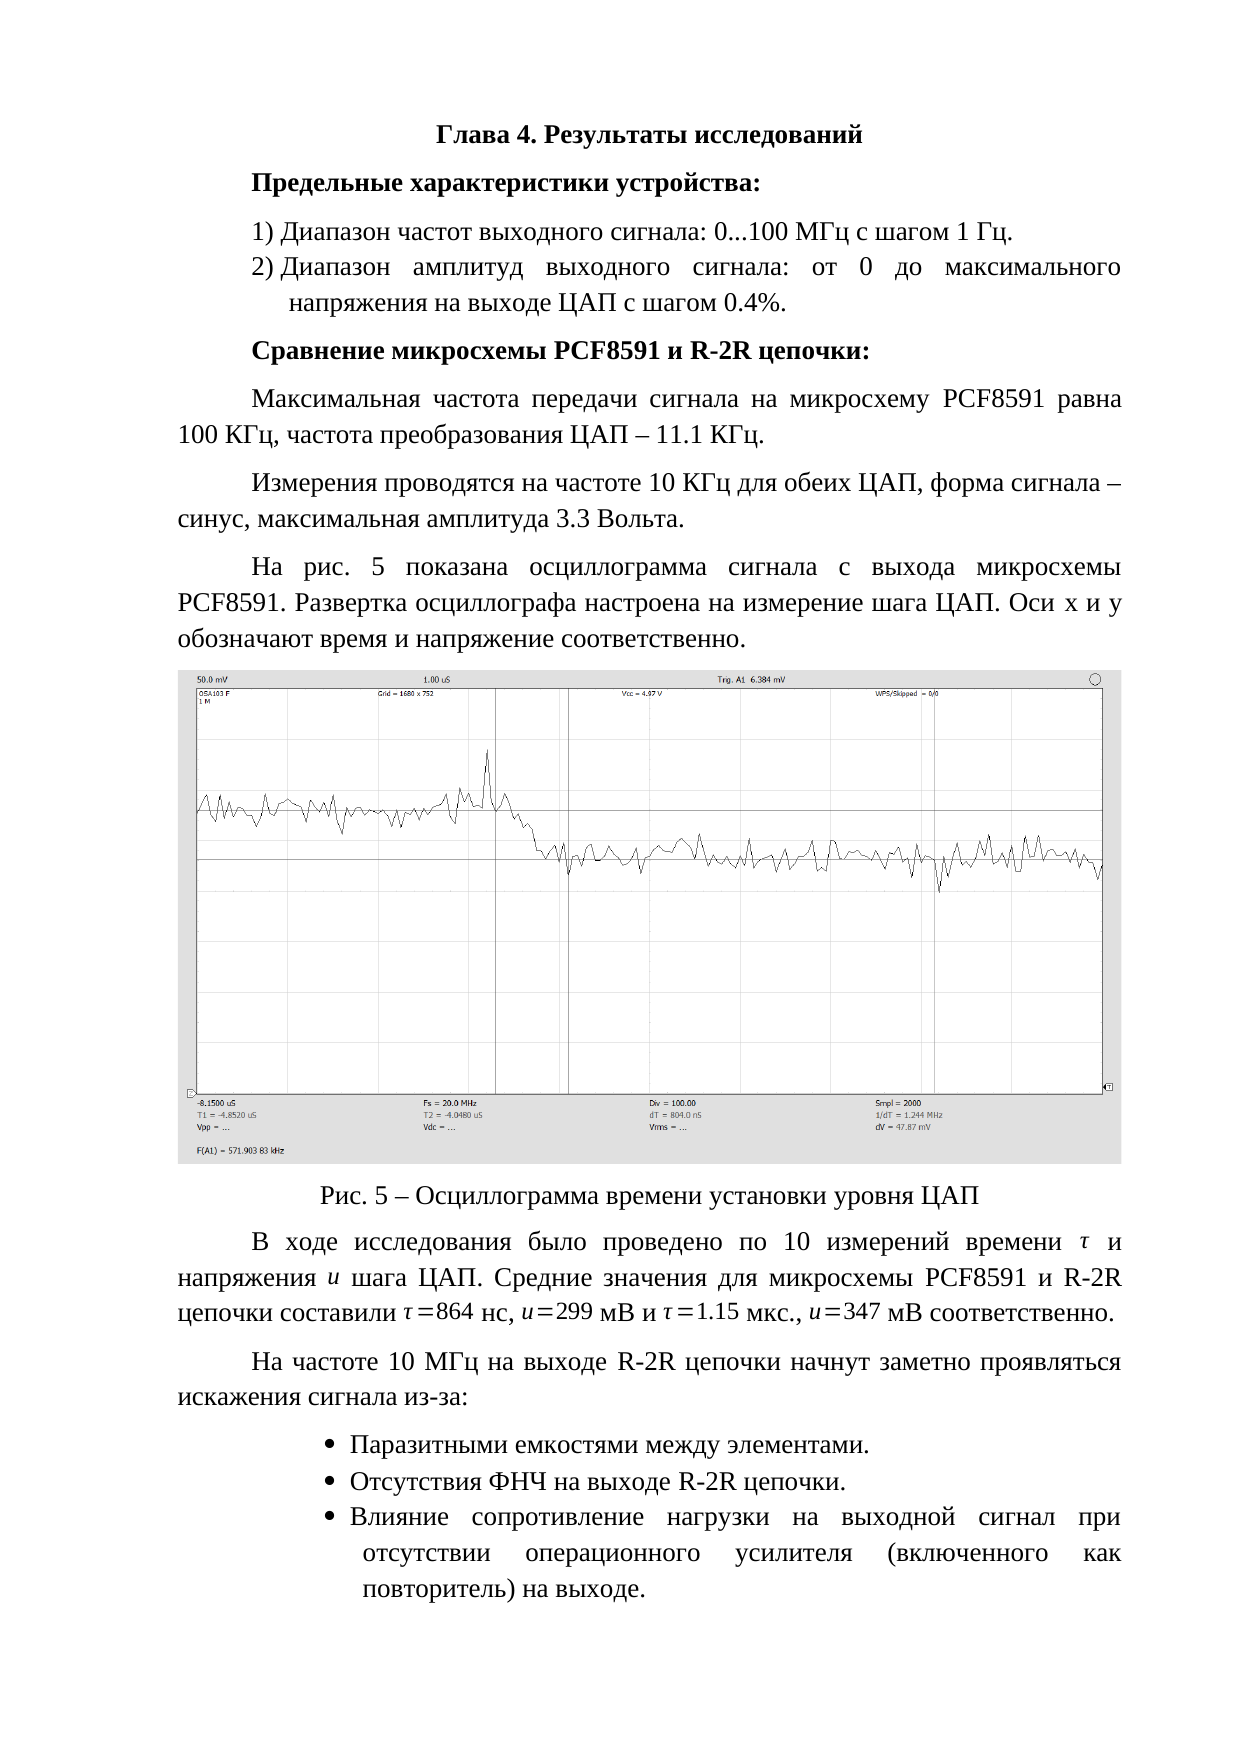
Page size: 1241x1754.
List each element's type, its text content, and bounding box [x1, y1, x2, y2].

text Максимальная частота передачи сигнала на микросхему PCF8591 равна 100 КГц, частота преобразования ЦАП – 11.1 КГц. [177, 382, 1122, 449]
list Паразитными емкостями между элементами. [325, 1429, 1122, 1460]
text На частоте 10 МГц на выходе R-2R цепочки начнут заметно проявляться искажения сигнала из-за: [177, 1345, 1122, 1412]
list Диапазон частот выходного сигнала: 0...100 МГц с шагом 1 Гц. [251, 214, 1122, 246]
text В ходе исследования было проведено по 10 измерений времени и напряжения шага ЦАП. Средние значения для микросхемы PCF8591 и R-2R цепочки составили нс, мВ и мкс., мВ соответственно. [177, 1225, 1122, 1328]
text Рис. 5 – Осциллограмма времени установки уровня ЦАП [177, 1179, 1122, 1210]
list Отсутствия ФНЧ на выходе R-2R цепочки. [325, 1464, 1122, 1496]
subtitle Глава 4. Результаты исследований [177, 118, 1122, 149]
list Влияние сопротивление нагрузки на выходной сигнал при отсутствии операционного усилителя (включенного как повторитель) на выходе. [325, 1501, 1122, 1603]
text Измерения проводятся на частоте 10 КГц для обеих ЦАП, форма сигнала – синус, максимальная амплитуда 3.3 Вольта. [177, 466, 1122, 533]
text Сравнение микросхемы PCF8591 и R-2R цепочки: [251, 334, 1122, 365]
text Предельные характеристики устройства: [177, 166, 1122, 197]
list Диапазон амплитуд выходного сигнала: от 0 до максимального напряжения на выходе ЦАП с шагом 0.4%. [251, 250, 1122, 317]
picture [177, 670, 1122, 1164]
text На рис. 5 показана осциллограмма сигнала с выхода микросхемы PCF8591. Развертка осциллографа настроена на измерение шага ЦАП. Оси x и y обозначают время и напряжение соответственно. [177, 550, 1122, 653]
